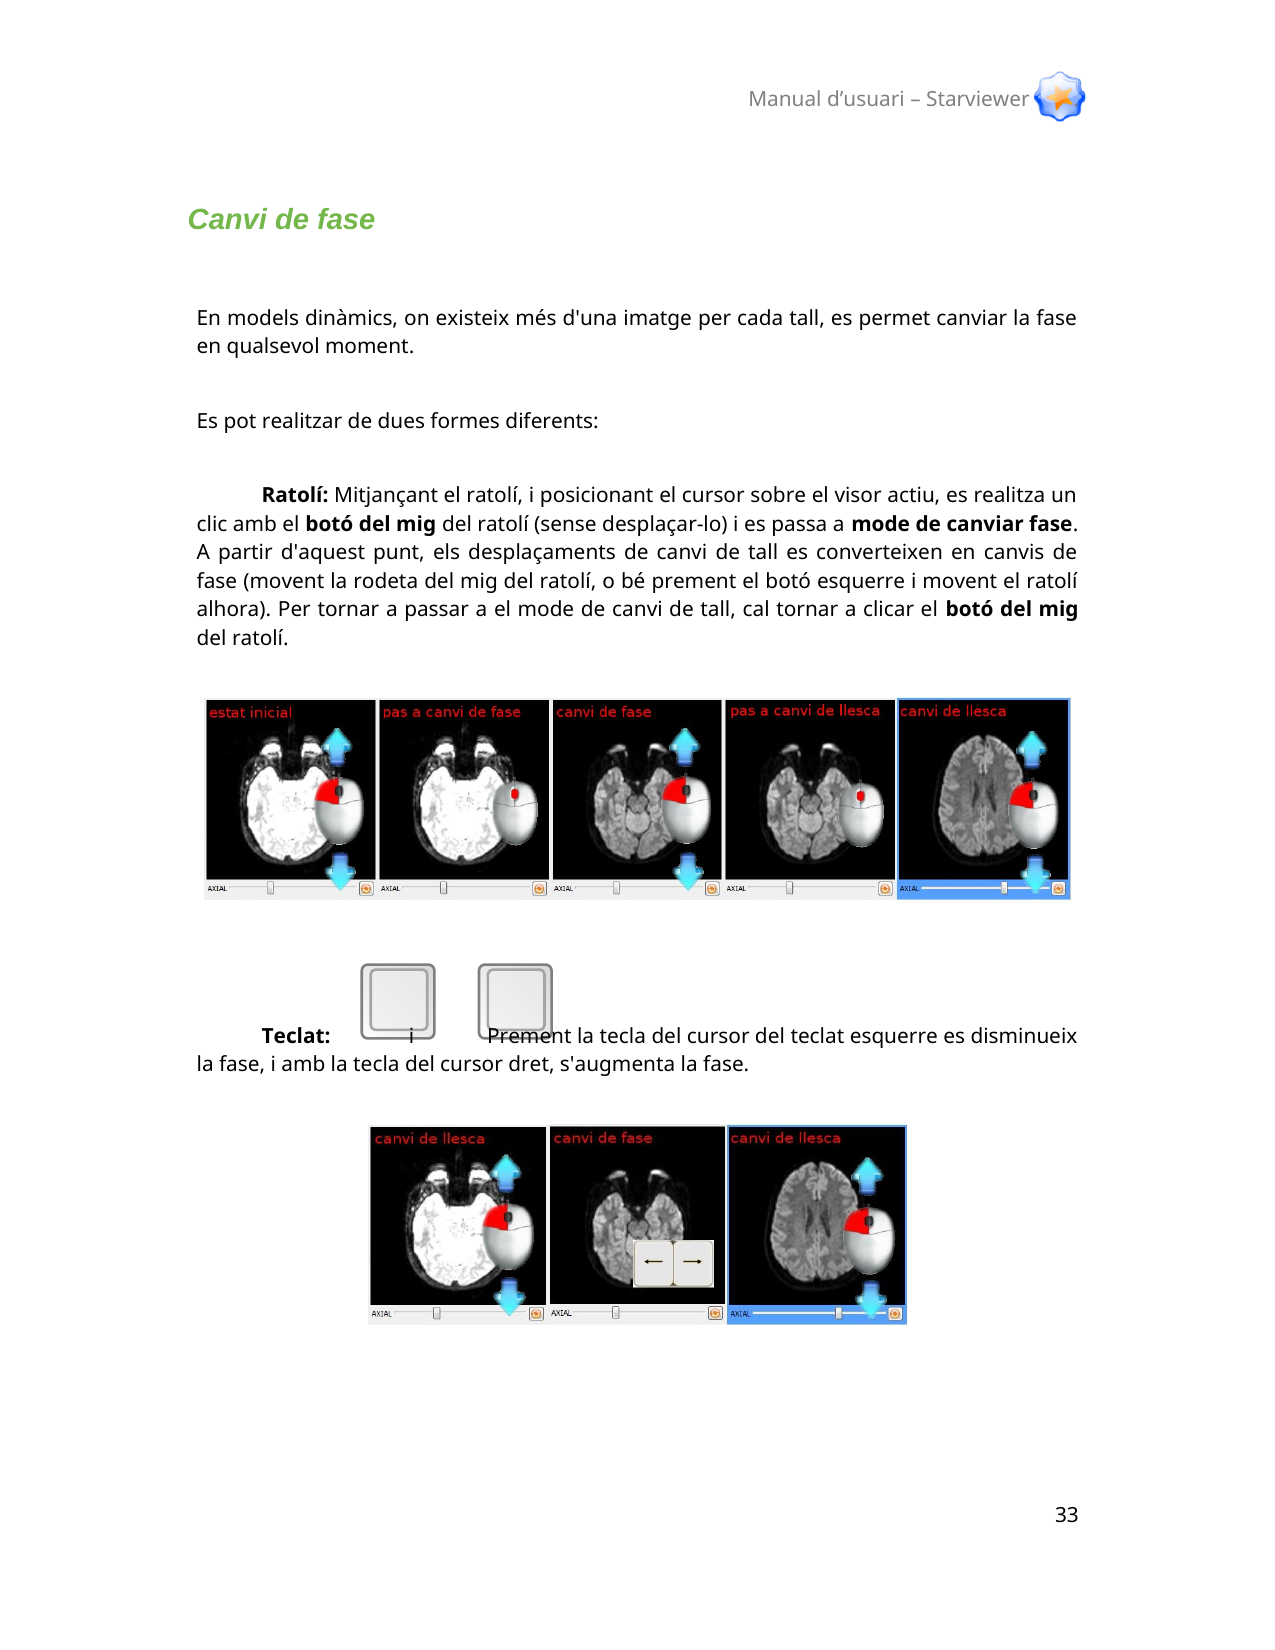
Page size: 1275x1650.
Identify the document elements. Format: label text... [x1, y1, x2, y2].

picture [1033, 71, 1086, 122]
text Es pot realitzar de dues formes diferents: [196, 406, 1078, 434]
picture [368, 1124, 908, 1325]
text Ratolí: Mitjançant el ratolí, i posicionant el cursor sobre el visor actiu, es realitza un clic amb el botó del mig del ratolí (sense desplaçar-lo) i es passa a mode de canviar fase. A partir d'aquest punt, els desplaçaments de canvi de tall es converteixen en canvis de fase (movent la rodeta del mig del ratolí, o bé prement el botó esquerre i movent el ratolí alhora). Per tornar a passar a el mode de canvi de tall, cal tornar a clicar el botó del mig del ratolí. [196, 481, 1078, 651]
picture [204, 697, 1071, 900]
text Teclat: i Prement la tecla del cursor del teclat esquerre es disminueix la fase, i amb la tecla del cursor dret, s'augmenta la fase. [196, 1021, 1078, 1078]
subtitle Canvi de fase [187, 202, 1078, 236]
text En models dinàmics, on existeix més d'una imatge per cada tall, es permet canviar la fase en qualsevol moment. [196, 303, 1078, 359]
